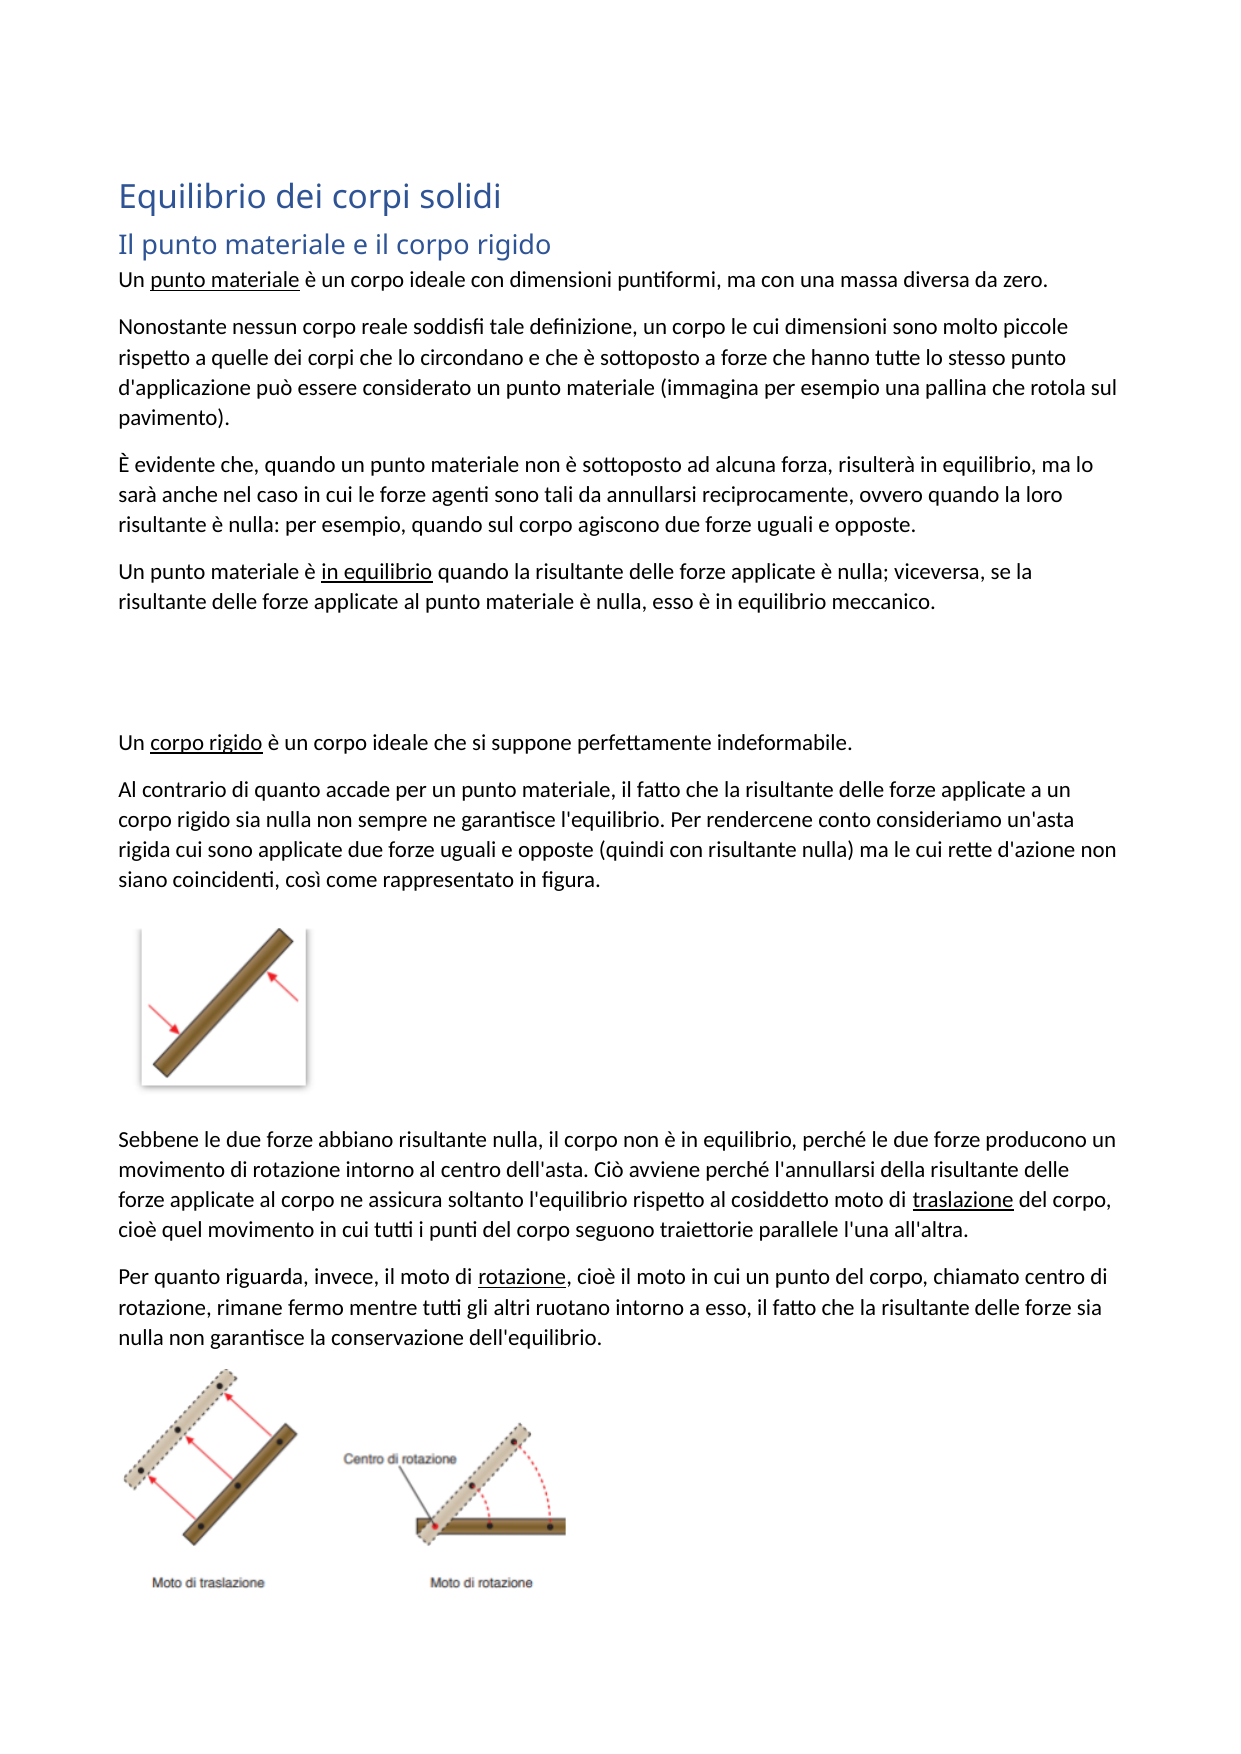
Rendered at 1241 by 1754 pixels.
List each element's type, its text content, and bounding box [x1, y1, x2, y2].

picture [118, 1369, 566, 1590]
text Un corpo rigido è un corpo ideale che si suppone perfettamente indeformabile. [118, 728, 1122, 756]
picture [118, 912, 351, 1107]
subtitle Il punto materiale e il corpo rigido [118, 226, 1122, 263]
text Nonostante nessun corpo reale soddisfi tale definizione, un corpo le cui dimensioni sono molto piccole rispetto a quelle dei corpi che lo circondano e che è sottoposto a forze che hanno tutte lo stesso punto d'applicazione può essere considerato un punto materiale (immagina per esempio una pallina che rotola sul pavimento). [118, 312, 1122, 431]
text Un punto materiale è in equilibrio quando la risultante delle forze applicate è nulla; viceversa, se la risultante delle forze applicate al punto materiale è nulla, esso è in equilibrio meccanico. [118, 557, 1122, 615]
text Sebbene le due forze abbiano risultante nulla, il corpo non è in equilibrio, perché le due forze producono un movimento di rotazione intorno al centro dell'asta. Ciò avviene perché l'annullarsi della risultante delle forze applicate al corpo ne assicura soltanto l'equilibrio rispetto al cosiddetto moto di traslazione del corpo, cioè quel movimento in cui tutti i punti del corpo seguono traiettorie parallele l'una all'altra. [118, 1125, 1122, 1244]
text Al contrario di quanto accade per un punto materiale, il fatto che la risultante delle forze applicate a un corpo rigido sia nulla non sempre ne garantisce l'equilibrio. Per rendercene conto consideriamo un'asta rigida cui sono applicate due forze uguali e opposte (quindi con risultante nulla) ma le cui rette d'azione non siano coincidenti, così come rappresentato in figura. [118, 775, 1122, 893]
text Per quanto riguarda, invece, il moto di rotazione, cioè il moto in cui un punto del corpo, chiamato centro di rotazione, rimane fermo mentre tutti gli altri ruotano intorno a esso, il fatto che la risultante delle forze sia nulla non garantisce la conservazione dell'equilibrio. [118, 1262, 1122, 1351]
text È evidente che, quando un punto materiale non è sottoposto ad alcuna forza, risulterà in equilibrio, ma lo sarà anche nel caso in cui le forze agenti sono tali da annullarsi reciprocamente, ovvero quando la loro risultante è nulla: per esempio, quando sul corpo agiscono due forze uguali e opposte. [118, 450, 1122, 538]
text Un punto materiale è un corpo ideale con dimensioni puntiformi, ma con una massa diversa da zero. [118, 266, 1122, 293]
subtitle Equilibrio dei corpi solidi [118, 173, 1122, 218]
